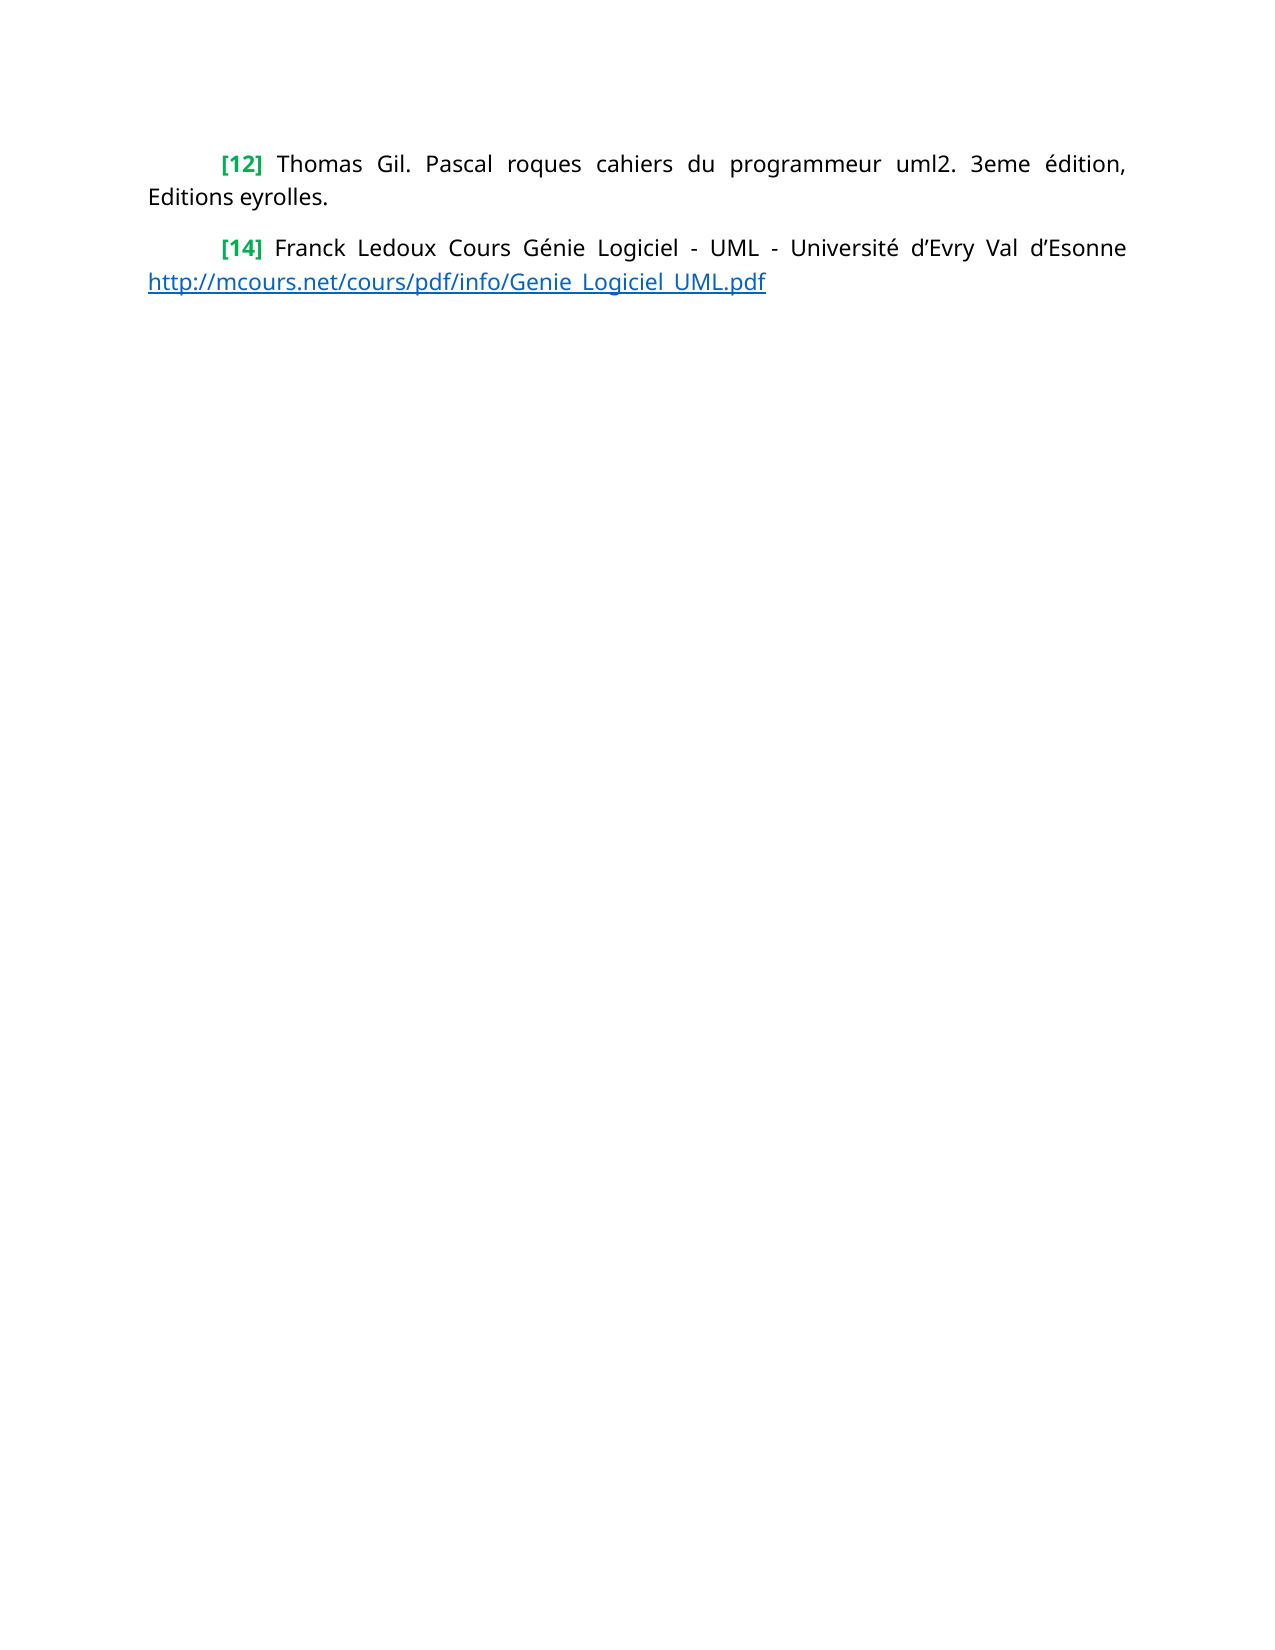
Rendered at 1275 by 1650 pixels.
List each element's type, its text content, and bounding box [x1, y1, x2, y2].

text [14] Franck Ledoux Cours Génie Logiciel - UML - Université d’Evry Val d’Esonne http://mcours.net/cours/pdf/info/Genie_Logiciel_UML.pdf [148, 232, 1127, 297]
text [12] Thomas Gil. Pascal roques cahiers du programmeur uml2. 3eme édition, Editions eyrolles. [148, 148, 1127, 213]
